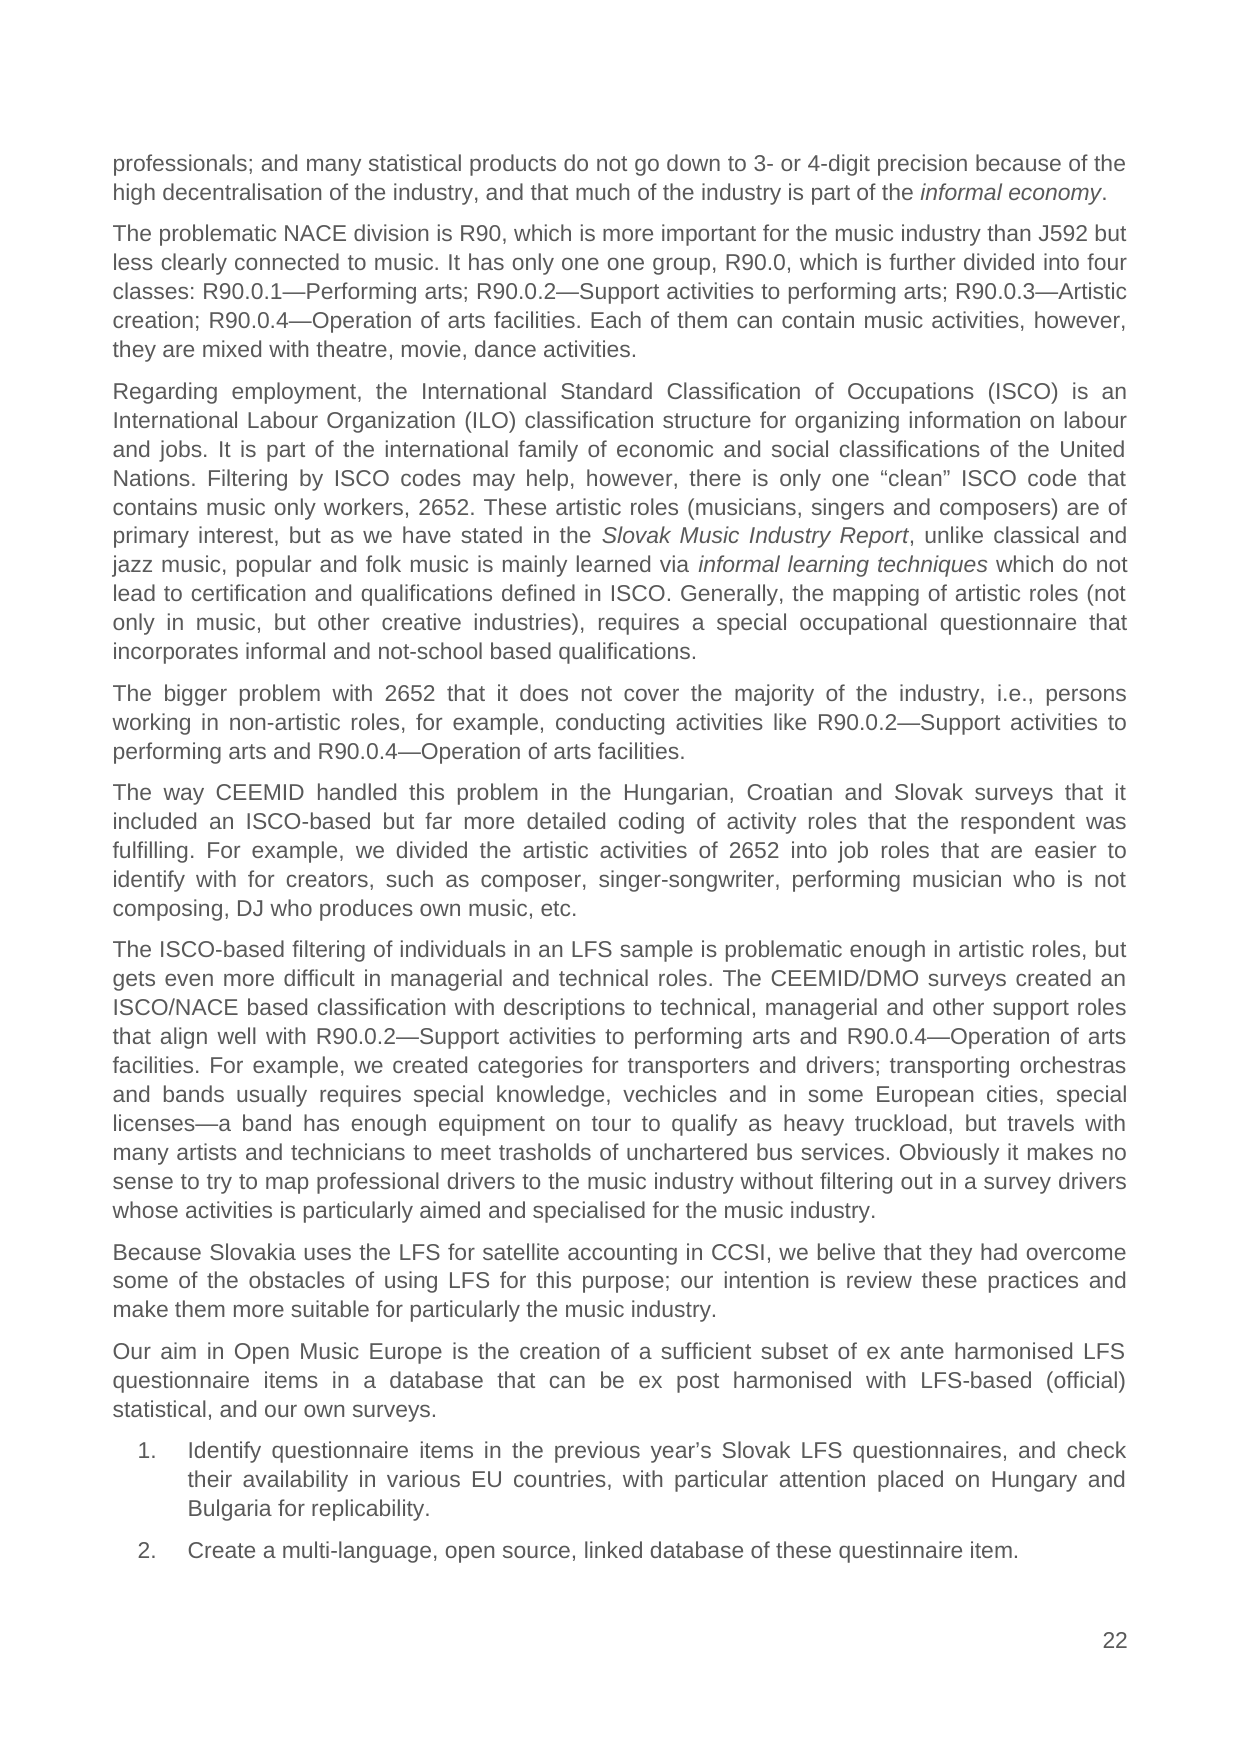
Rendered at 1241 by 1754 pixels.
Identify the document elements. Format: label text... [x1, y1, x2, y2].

text The bigger problem with 2652 that it does not cover the majority of the industry, i.e., persons working in non-artistic roles, for example, conducting activities like R90.0.2—Support activities to performing arts and R90.0.4—Operation of arts facilities. [112, 680, 1128, 764]
text The way CEEMID handled this problem in the Hungarian, Croatian and Slovak surveys that it included an ISCO-based but far more detailed coding of activity roles that the respondent was fulfilling. For example, we divided the artistic activities of 2652 into job roles that are easier to identify with for creators, such as composer, singer-songwriter, performing musician who is not composing, DJ who produces own music, etc. [112, 779, 1128, 921]
text The problematic NACE division is R90, which is more important for the music industry than J592 but less clearly connected to music. It has only one one group, R90.0, which is further divided into four classes: R90.0.1—Performing arts; R90.0.2—Support activities to performing arts; R90.0.3—Artistic creation; R90.0.4—Operation of arts facilities. Each of them can contain music activities, however, they are mixed with theatre, movie, dance activities. [112, 220, 1128, 363]
list Create a multi-language, open source, linked database of these questinnaire item. [137, 1537, 1128, 1563]
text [112, 150, 1128, 205]
text Regarding employment, the International Standard Classification of Occupations (ISCO) is an International Labour Organization (ILO) classification structure for organizing information on labour and jobs. It is part of the international family of economic and social classifications of the United Nations. Filtering by ISCO codes may help, however, there is only one “clean” ISCO code that contains music only workers, 2652. These artistic roles (musicians, singers and composers) are of primary interest, but as we have stated in the Slovak Music Industry Report, unlike classical and jazz music, popular and folk music is mainly learned via informal learning techniques which do not lead to certification and qualifications defined in ISCO. Generally, the mapping of artistic roles (not only in music, but other creative industries), requires a special occupational questionnaire that incorporates informal and not-school based qualifications. [112, 378, 1128, 665]
text The ISCO-based filtering of individuals in an LFS sample is problematic enough in artistic roles, but gets even more difficult in managerial and technical roles. The CEEMID/DMO surveys created an ISCO/NACE based classification with descriptions to technical, managerial and other support roles that align well with R90.0.2—Support activities to performing arts and R90.0.4—Operation of arts facilities. For example, we created categories for transporters and drivers; transporting orchestras and bands usually requires special knowledge, vechicles and in some European cities, special licenses—a band has enough equipment on tour to qualify as heavy truckload, but travels with many artists and technicians to meet trasholds of unchartered bus services. Obviously it makes no sense to try to map professional drivers to the music industry without filtering out in a survey drivers whose activities is particularly aimed and specialised for the music industry. [112, 936, 1128, 1223]
list Identify questionnaire items in the previous year’s Slovak LFS questionnaires, and check their availability in various EU countries, with particular attention placed on Hungary and Bulgaria for replicability. [137, 1437, 1128, 1522]
text Our aim in Open Music Europe is the creation of a sufficient subset of ex ante harmonised LFS questionnaire items in a database that can be ex post harmonised with LFS-based (official) statistical, and our own surveys. [112, 1338, 1128, 1422]
text Because Slovakia uses the LFS for satellite accounting in CCSI, we belive that they had overcome some of the obstacles of using LFS for this purpose; our intention is review these practices and make them more suitable for particularly the music industry. [112, 1238, 1128, 1323]
